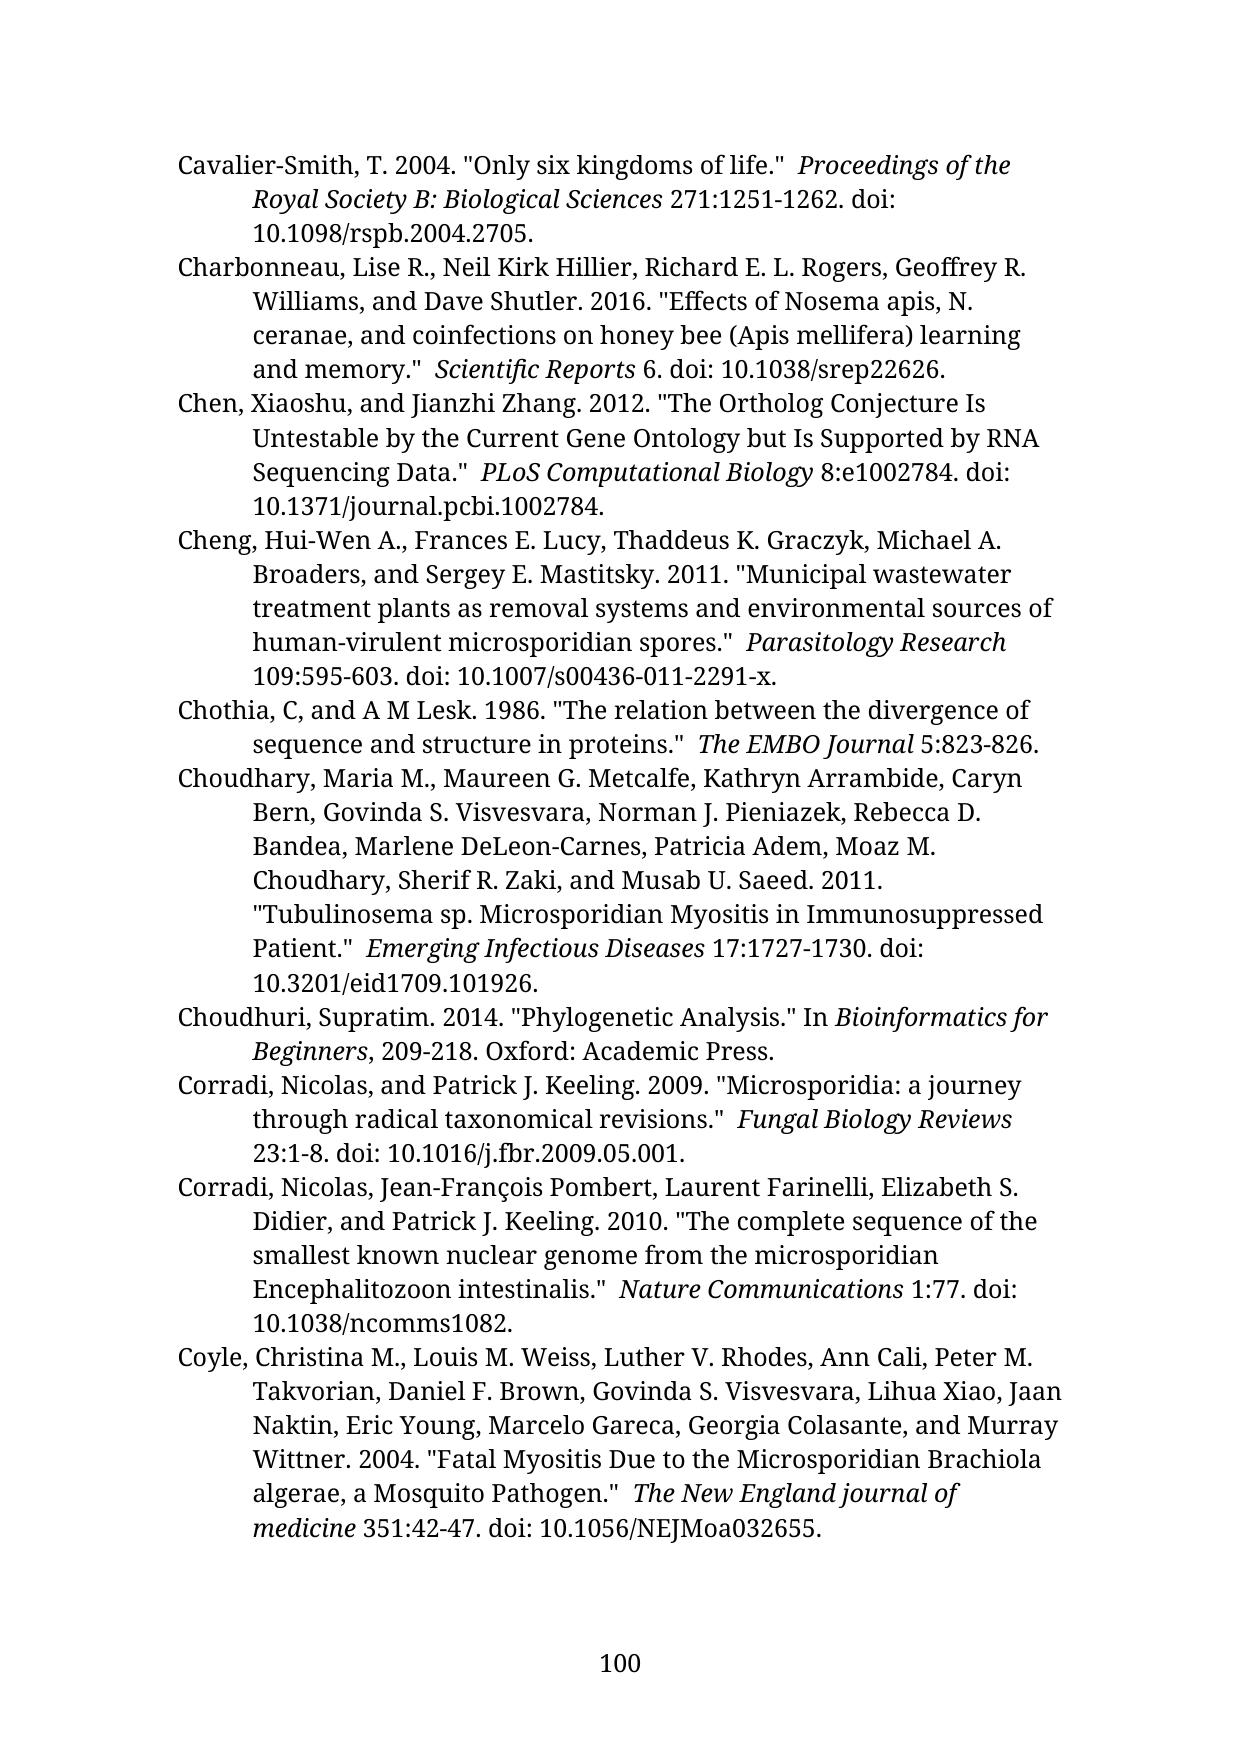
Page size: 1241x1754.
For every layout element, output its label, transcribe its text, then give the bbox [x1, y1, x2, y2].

text Charbonneau, Lise R., Neil Kirk Hillier, Richard E. L. Rogers, Geoffrey R. Williams, and Dave Shutler. 2016. "Effects of Nosema apis, N. ceranae, and coinfections on honey bee (Apis mellifera) learning and memory." Scientific Reports 6. doi: 10.1038/srep22626. [177, 250, 1063, 386]
text Choudhary, Maria M., Maureen G. Metcalfe, Kathryn Arrambide, Caryn Bern, Govinda S. Visvesvara, Norman J. Pieniazek, Rebecca D. Bandea, Marlene DeLeon-Carnes, Patricia Adem, Moaz M. Choudhary, Sherif R. Zaki, and Musab U. Saeed. 2011. "Tubulinosema sp. Microsporidian Myositis in Immunosuppressed Patient." Emerging Infectious Diseases 17:1727-1730. doi: 10.3201/eid1709.101926. [177, 761, 1063, 999]
text Cheng, Hui-Wen A., Frances E. Lucy, Thaddeus K. Graczyk, Michael A. Broaders, and Sergey E. Mastitsky. 2011. "Municipal wastewater treatment plants as removal systems and environmental sources of human-virulent microsporidian spores." Parasitology Research 109:595-603. doi: 10.1007/s00436-011-2291-x. [177, 522, 1063, 693]
text Choudhuri, Supratim. 2014. "Phylogenetic Analysis." In Bioinformatics for Beginners, 209-218. Oxford: Academic Press. [177, 999, 1063, 1067]
text Cavalier-Smith, T. 2004. "Only six kingdoms of life." Proceedings of the Royal Society B: Biological Sciences 271:1251-1262. doi: 10.1098/rspb.2004.2705. [177, 148, 1063, 250]
text Coyle, Christina M., Louis M. Weiss, Luther V. Rhodes, Ann Cali, Peter M. Takvorian, Daniel F. Brown, Govinda S. Visvesvara, Lihua Xiao, Jaan Naktin, Eric Young, Marcelo Gareca, Georgia Colasante, and Murray Wittner. 2004. "Fatal Myositis Due to the Microsporidian Brachiola algerae, a Mosquito Pathogen." The New England journal of medicine 351:42-47. doi: 10.1056/NEJMoa032655. [177, 1340, 1063, 1544]
text Chothia, C, and A M Lesk. 1986. "The relation between the divergence of sequence and structure in proteins." The EMBO Journal 5:823-826. [177, 693, 1063, 761]
text Corradi, Nicolas, Jean-François Pombert, Laurent Farinelli, Elizabeth S. Didier, and Patrick J. Keeling. 2010. "The complete sequence of the smallest known nuclear genome from the microsporidian Encephalitozoon intestinalis." Nature Communications 1:77. doi: 10.1038/ncomms1082. [177, 1169, 1063, 1340]
text Corradi, Nicolas, and Patrick J. Keeling. 2009. "Microsporidia: a journey through radical taxonomical revisions." Fungal Biology Reviews 23:1-8. doi: 10.1016/j.fbr.2009.05.001. [177, 1067, 1063, 1169]
text Chen, Xiaoshu, and Jianzhi Zhang. 2012. "The Ortholog Conjecture Is Untestable by the Current Gene Ontology but Is Supported by RNA Sequencing Data." PLoS Computational Biology 8:e1002784. doi: 10.1371/journal.pcbi.1002784. [177, 386, 1063, 522]
